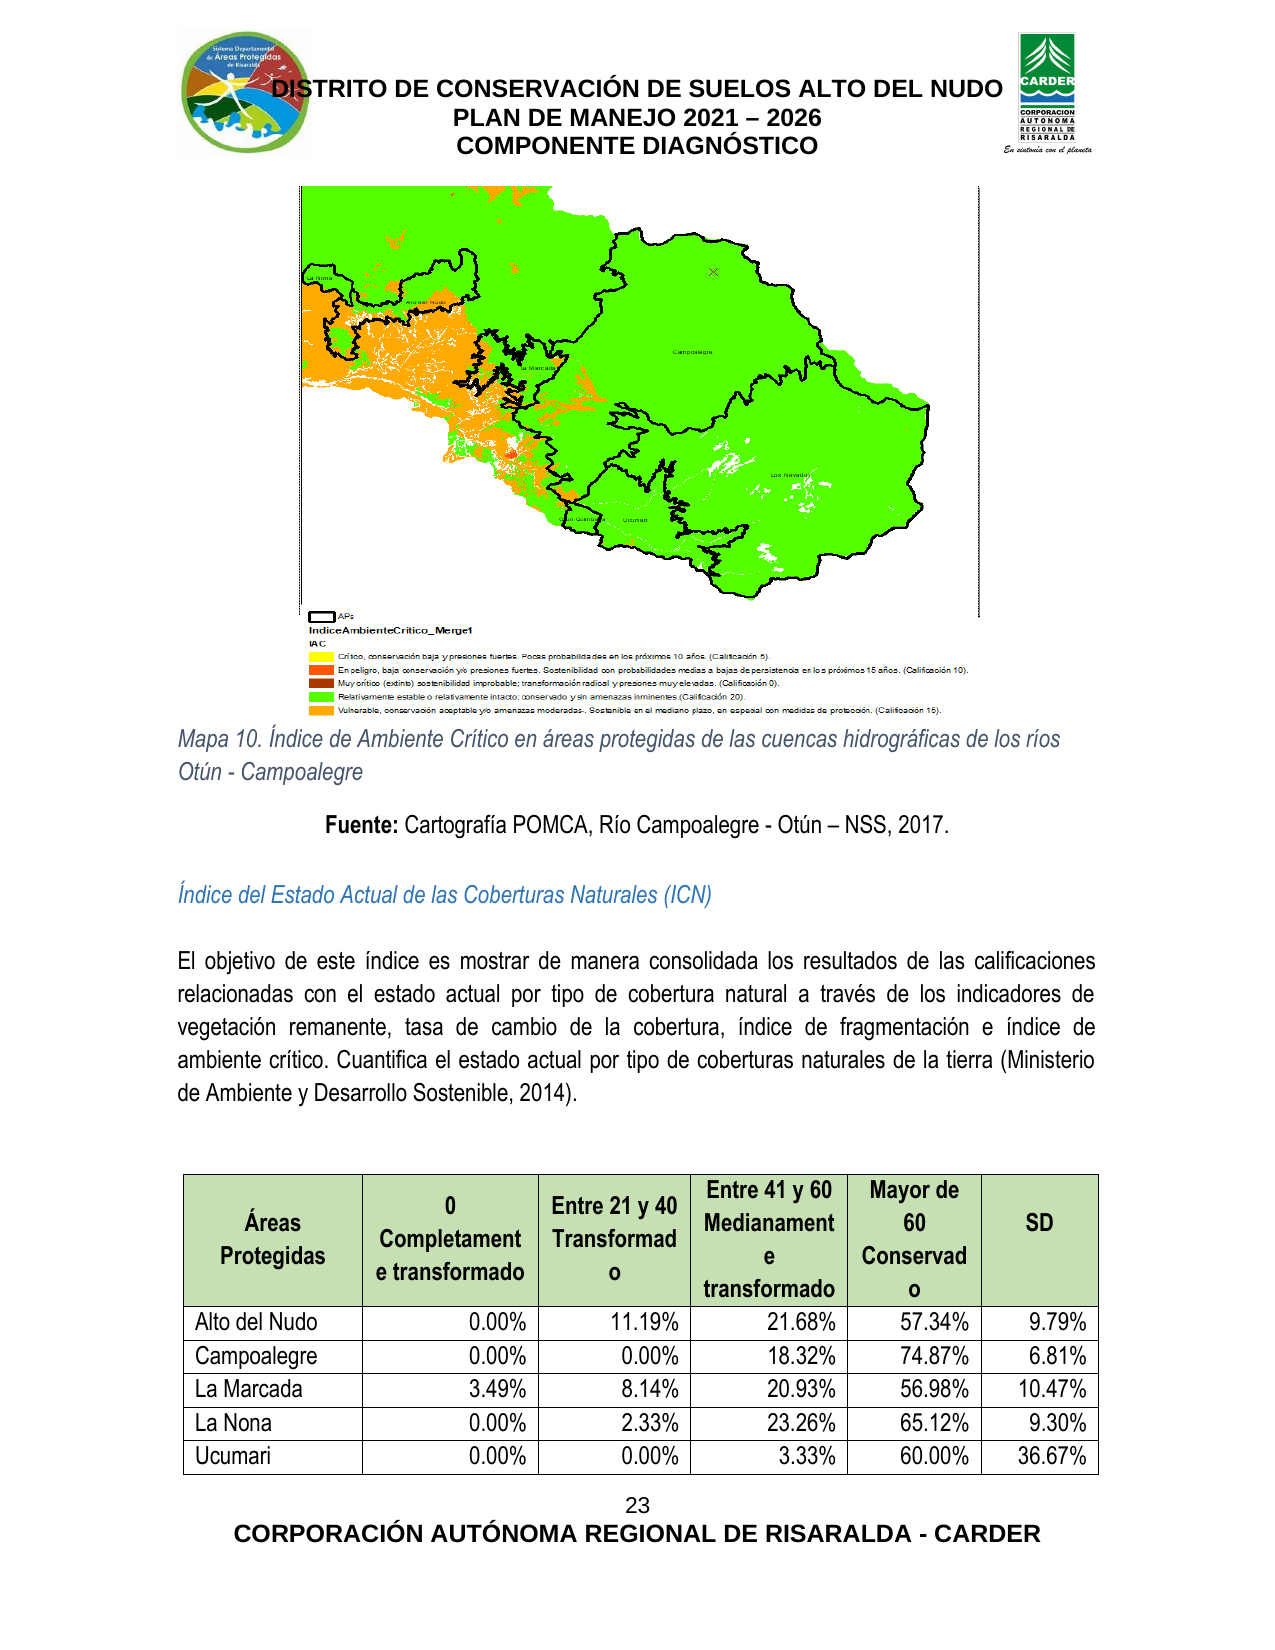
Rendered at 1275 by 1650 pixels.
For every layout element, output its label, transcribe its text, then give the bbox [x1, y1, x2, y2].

text El objetivo de este índice es mostrar de manera consolidada los resultados de las calificaciones relacionadas con el estado actual por tipo de cobertura natural a través de los indicadores de vegetación remanente, tasa de cambio de la cobertura, índice de fragmentación e índice de ambiente crítico. Cuantifica el estado actual por tipo de coberturas naturales de la tierra (Ministerio de Ambiente y Desarrollo Sostenible, 2014). [177, 946, 1098, 1106]
table_cell 11.19% [539, 1307, 690, 1339]
table_cell 20.93% [691, 1374, 847, 1407]
table_header Entre 21 y 40 Transformado [539, 1175, 690, 1306]
table_cell 18.32% [691, 1341, 847, 1373]
table_cell 74.87% [848, 1341, 981, 1373]
table_cell 8.14% [539, 1374, 690, 1407]
table_cell 9.30% [982, 1408, 1098, 1440]
table_header 0 Completamente transformado [363, 1175, 538, 1306]
table_cell 36.67% [982, 1441, 1098, 1474]
picture [294, 186, 980, 720]
table_cell 2.33% [539, 1408, 690, 1440]
table_cell Alto del Nudo [184, 1307, 362, 1339]
table_header Entre 41 y 60 Medianamente transformado [691, 1175, 847, 1306]
picture [998, 25, 1098, 164]
table_header Mayor de 60 Conservado [848, 1175, 981, 1306]
table_cell 9.79% [982, 1307, 1098, 1339]
table_cell 65.12% [848, 1408, 981, 1440]
table_cell 23.26% [691, 1408, 847, 1440]
table_header SD [982, 1175, 1098, 1306]
table_cell 0.00% [363, 1307, 538, 1339]
table_cell 0.00% [363, 1408, 538, 1440]
table_cell 60.00% [848, 1441, 981, 1474]
text Mapa 10. Índice de Ambiente Crítico en áreas protegidas de las cuencas hidrográficas de los ríos Otún - Campoalegre [177, 723, 1098, 785]
table_cell 3.49% [363, 1374, 538, 1407]
table_cell La Marcada [184, 1374, 362, 1407]
subtitle Índice del Estado Actual de las Coberturas Naturales (ICN) [177, 880, 1098, 909]
table_cell 56.98% [848, 1374, 981, 1407]
table_cell 57.34% [848, 1307, 981, 1339]
table_cell Ucumari [184, 1441, 362, 1474]
table_cell 0.00% [539, 1341, 690, 1373]
table_cell La Nona [184, 1408, 362, 1440]
text Fuente: Cartografía POMCA, Río Campoalegre - Otún – NSS, 2017. [177, 810, 1098, 839]
table_header Áreas Protegidas [184, 1175, 362, 1306]
table_cell 3.33% [691, 1441, 847, 1474]
table_cell 10.47% [982, 1374, 1098, 1407]
table_cell 0.00% [363, 1441, 538, 1474]
picture [177, 29, 314, 158]
table_cell 6.81% [982, 1341, 1098, 1373]
table_cell 21.68% [691, 1307, 847, 1339]
table_cell 0.00% [363, 1341, 538, 1373]
table_cell Campoalegre [184, 1341, 362, 1373]
table_cell 0.00% [539, 1441, 690, 1474]
